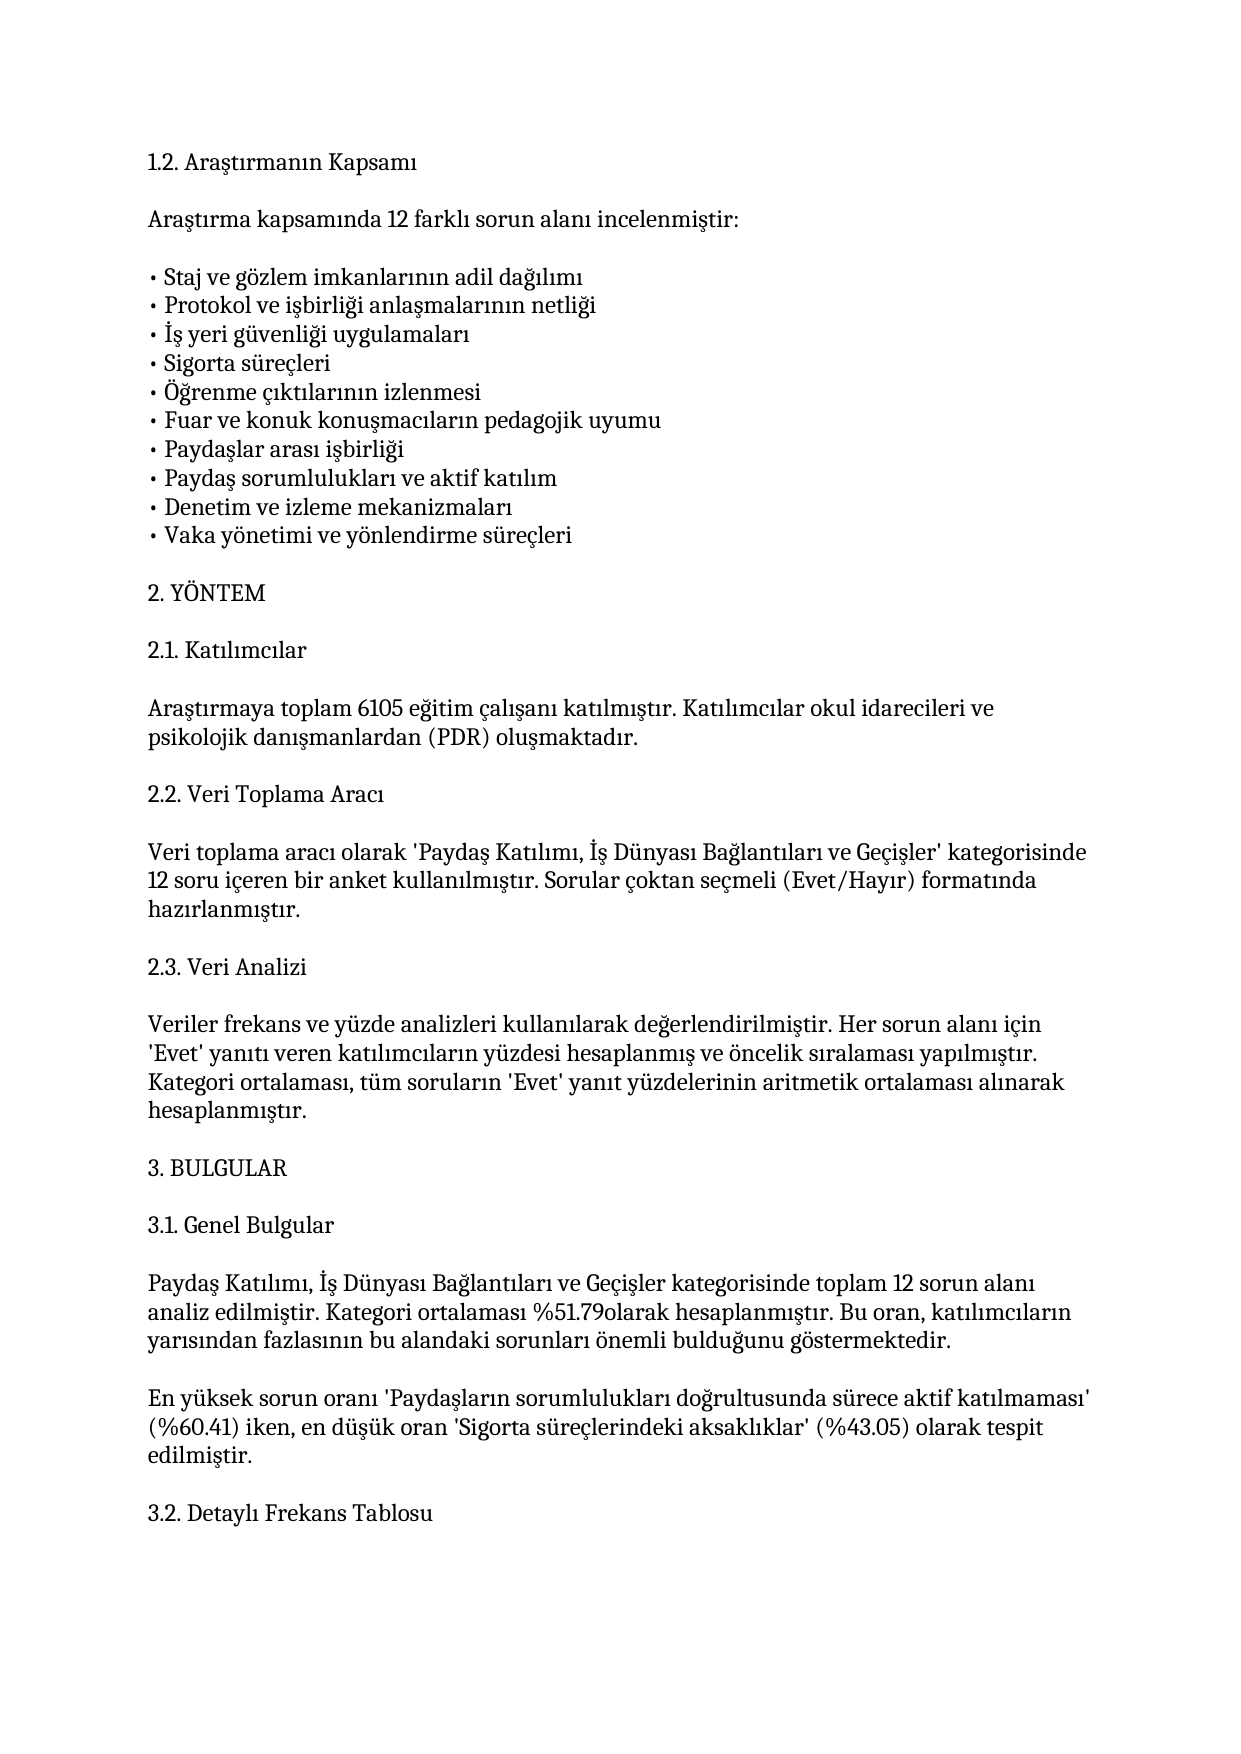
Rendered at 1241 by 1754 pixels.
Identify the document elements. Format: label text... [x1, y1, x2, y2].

text • Fuar ve konuk konuşmacıların pedagojik uyumu [148, 406, 1093, 435]
text • Paydaşlar arası işbirliği [148, 435, 1093, 464]
text • Sigorta süreçleri [148, 349, 1093, 378]
text Veriler frekans ve yüzde analizleri kullanılarak değerlendirilmiştir. Her sorun alanı için 'Evet' yanıtı veren katılımcıların yüzdesi hesaplanmış ve öncelik sıralaması yapılmıştır. Kategori ortalaması, tüm soruların 'Evet' yanıt yüzdelerinin aritmetik ortalaması alınarak hesaplanmıştır. [148, 1010, 1093, 1125]
text • Vaka yönetimi ve yönlendirme süreçleri [148, 521, 1093, 550]
text Veri toplama aracı olarak 'Paydaş Katılımı, İş Dünyası Bağlantıları ve Geçişler' kategorisinde 12 soru içeren bir anket kullanılmıştır. Sorular çoktan seçmeli (Evet/Hayır) formatında hazırlanmıştır. [148, 838, 1093, 924]
text • Paydaş sorumlulukları ve aktif katılım [148, 464, 1093, 493]
text • Denetim ve izleme mekanizmaları [148, 493, 1093, 521]
text • İş yeri güvenliği uygulamaları [148, 320, 1093, 349]
text Araştırma kapsamında 12 farklı sorun alanı incelenmiştir: [148, 205, 1093, 234]
text Paydaş Katılımı, İş Dünyası Bağlantıları ve Geçişler kategorisinde toplam 12 sorun alanı analiz edilmiştir. Kategori ortalaması %51.79olarak hesaplanmıştır. Bu oran, katılımcıların yarısından fazlasının bu alandaki sorunları önemli bulduğunu göstermektedir. [148, 1269, 1093, 1355]
text En yüksek sorun oranı 'Paydaşların sorumlulukları doğrultusunda sürece aktif katılmaması' (%60.41) iken, en düşük oran 'Sigorta süreçlerindeki aksaklıklar' (%43.05) olarak tespit edilmiştir. [148, 1384, 1093, 1470]
text • Öğrenme çıktılarının izlenmesi [148, 378, 1093, 406]
text • Staj ve gözlem imkanlarının adil dağılımı [148, 263, 1093, 291]
text • Protokol ve işbirliği anlaşmalarının netliği [148, 291, 1093, 320]
text Araştırmaya toplam 6105 eğitim çalışanı katılmıştır. Katılımcılar okul idarecileri ve psikolojik danışmanlardan (PDR) oluşmaktadır. [148, 694, 1093, 751]
